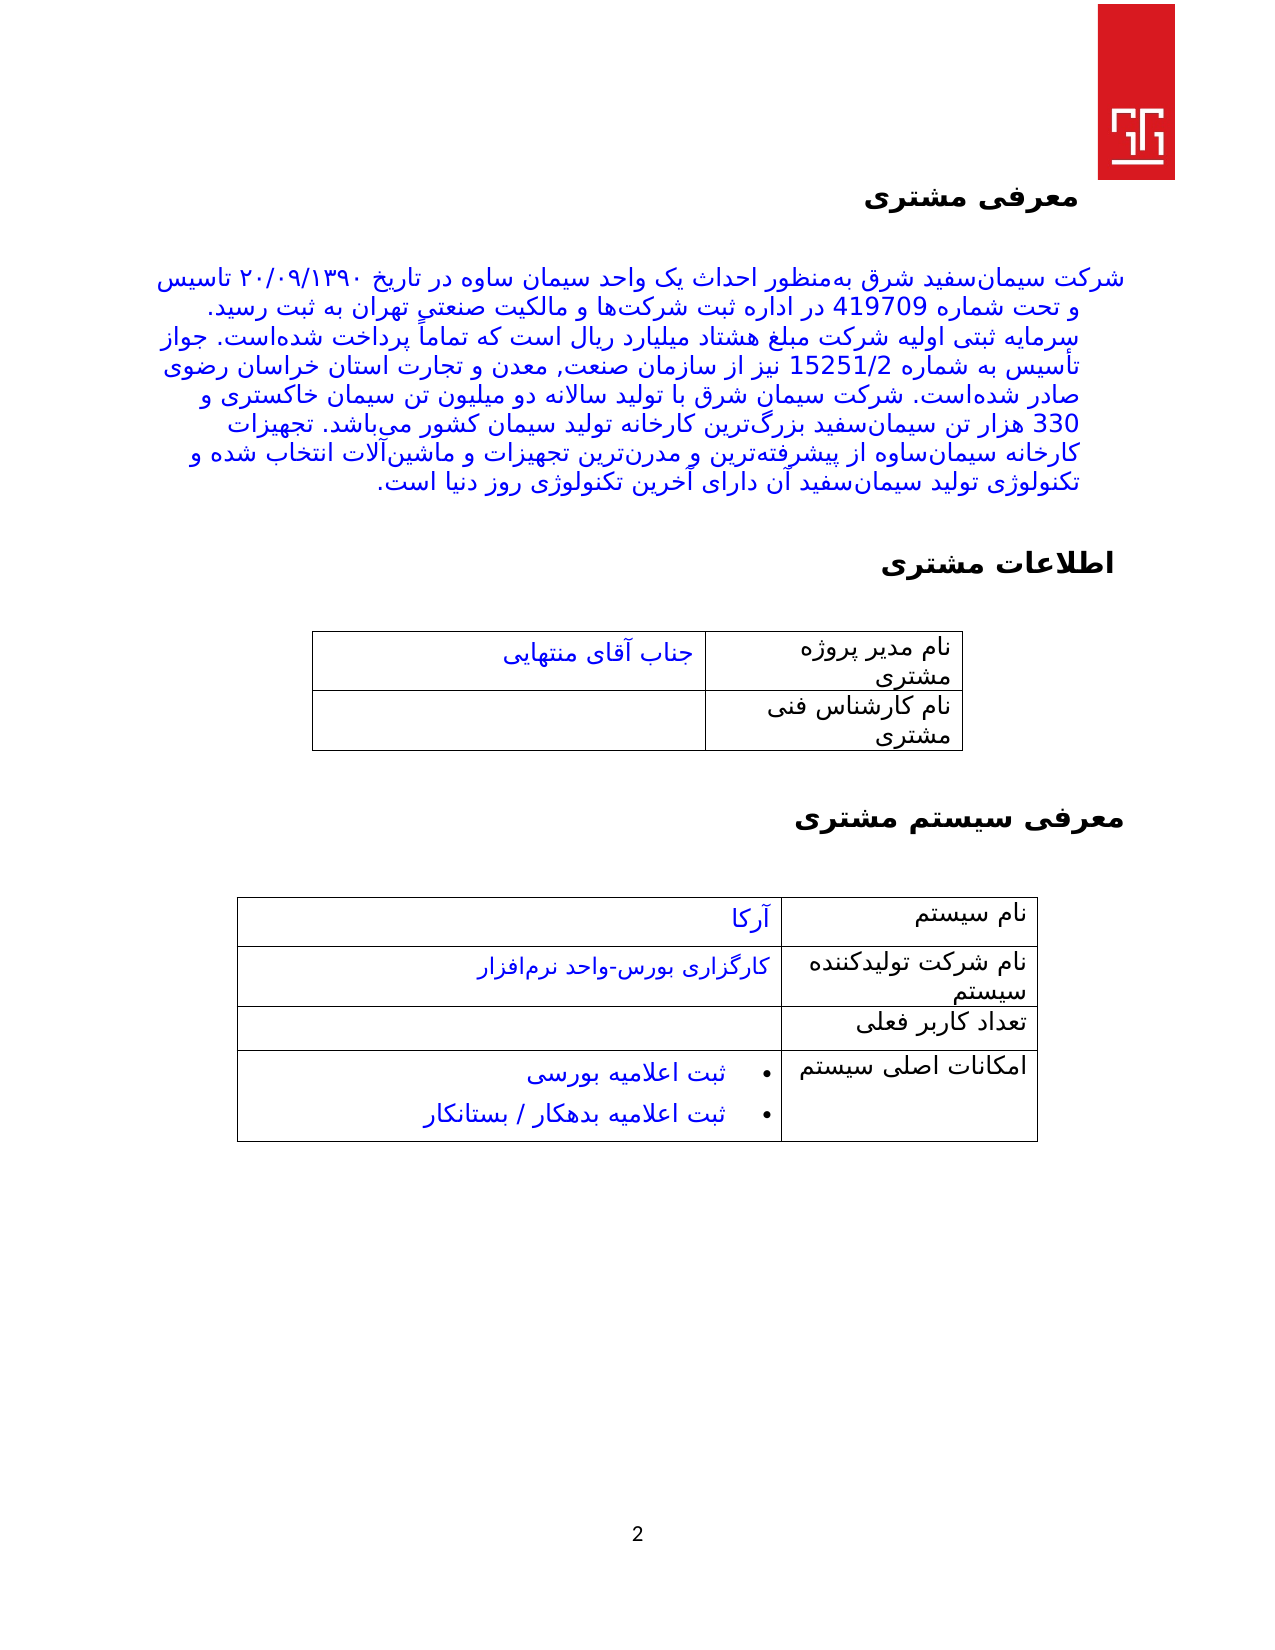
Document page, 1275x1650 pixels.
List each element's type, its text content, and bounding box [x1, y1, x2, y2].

subtitle شرکت سیمان‌سفید شرق به‌منظور احداث یک واحد سیمان ساوه در تاریخ ۲۰/۰۹/۱۳۹۰ تاسیس و تحت شماره 419709 در اداره ثبت شرکت‌ها و مالکیت صنعتی تهران به ثبت رسید. سرمایه ثبتی اولیه شرکت مبلغ هشتاد میلیارد ریال است که تماماً پرداخت شده‌است. جواز تأسیس به شماره 15251/2 نیز از سازمان صنعت, معدن و تجارت استان خراسان رضوی صادر شده‌است. شرکت سیمان شرق با تولید سالانه دو میلیون تن سیمان خاکستری و 330 هزار تن سیمان‌سفید بزرگ‌ترین کارخانه تولید سیمان کشور می‌باشد. تجهیزات کارخانه سیمان‌ساوه از پیشرفته‌ترین و مدرن‌ترین تجهیزات و ماشین‌آلات انتخاب شده و تکنولوژی تولید سیمان‌سفید آن دارای آخرین تکنولوژی روز دنیا است. [150, 263, 1125, 497]
picture [1096, 4, 1175, 177]
table_header آرکا [238, 898, 781, 946]
table_cell [238, 1007, 781, 1050]
table_cell ثبت اعلامیه بورسی ثبت اعلامیه بدهکار / بستانکار [238, 1051, 781, 1141]
table_header نام سیستم [782, 898, 1037, 946]
table_cell تعداد کاربر فعلی [782, 1007, 1037, 1050]
subtitle معرفی مشتری [150, 179, 1125, 213]
table_cell نام شرکت تولیدکننده سیستم [782, 947, 1037, 1006]
subtitle اطلاعات مشتری [150, 547, 1125, 581]
table_header نام مدیر پروژه مشتری [706, 632, 962, 690]
table_cell کارگزاری بورس-واحد نرم‌افزار [238, 947, 781, 1006]
subtitle معرفی سیستم مشتری [150, 801, 1125, 835]
table_cell امکانات اصلی سیستم [782, 1051, 1037, 1141]
table_cell [313, 691, 705, 750]
table_cell نام کارشناس فنی مشتری [706, 691, 962, 750]
table_header جناب آقای منتهایی [313, 632, 705, 690]
